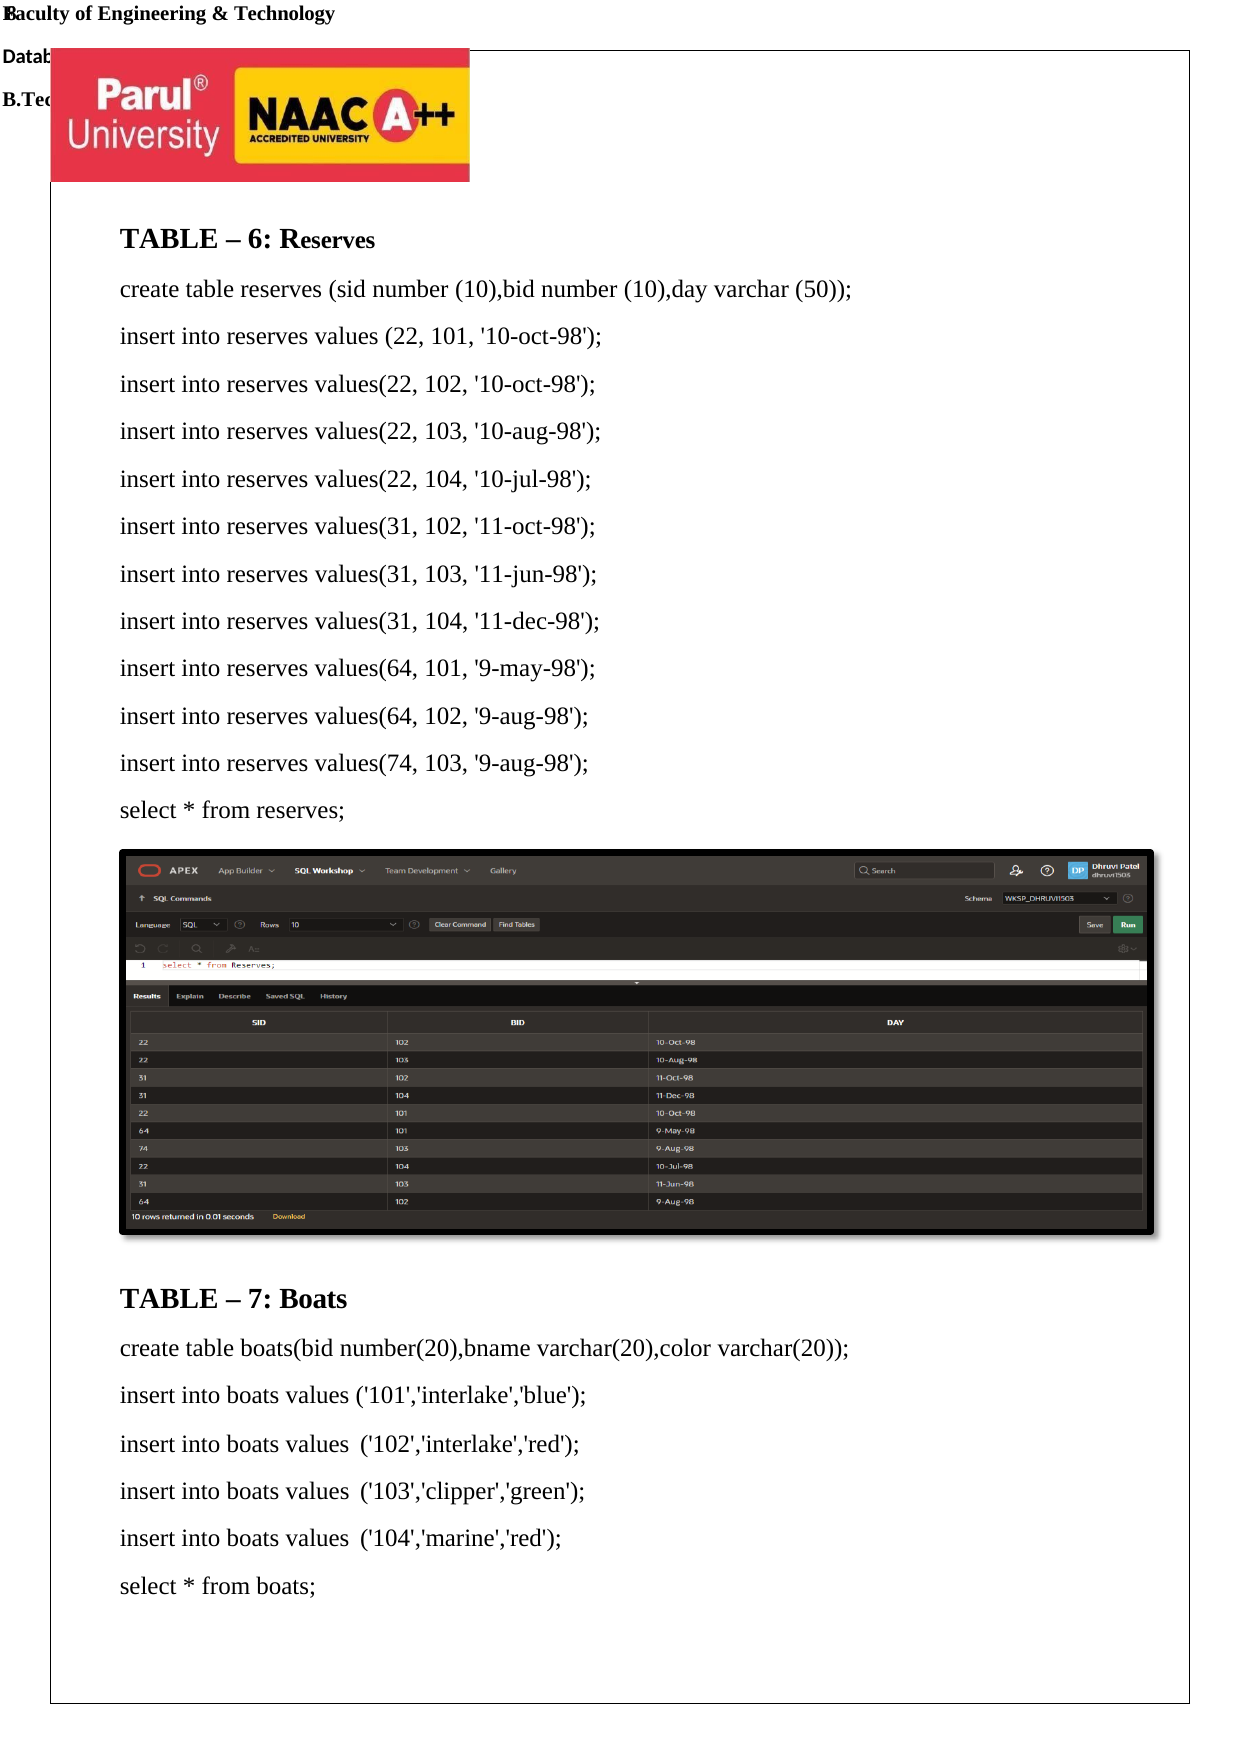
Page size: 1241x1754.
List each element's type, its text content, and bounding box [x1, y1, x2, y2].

text TABLE – 6: Reserves [119, 222, 1176, 255]
text insert into reserves values(22, 102, '10-oct-98'); insert into reserves values(22, 103, '10-aug-98'); insert into reserves values(22, 104, '10-jul-98'); insert into reserves values(31, 102, '11-oct-98'); insert into reserves values(31, 103, '11-jun-98'); insert into reserves values(31, 104, '11-dec-98'); insert into reserves values(64, 101, '9-may-98'); insert into reserves values(64, 102, '9-aug-98'); insert into reserves values(74, 103, '9-aug-98'); select * from reserves; [119, 369, 616, 824]
picture [50, 48, 470, 182]
text create table boats(bid number(20),bname varchar(20),color varchar(20)); insert into boats values ('101','interlake','blue'); [119, 1333, 865, 1409]
text create table reserves (sid number (10),bid number (10),day varchar (50)); insert into reserves values (22, 101, '10-oct-98'); [119, 274, 865, 350]
picture [117, 847, 1165, 1246]
text insert into boats values ('102','interlake','red'); insert into boats values ('103','clipper','green'); insert into boats values ('104','marine','red'); select * from boats; [119, 1429, 616, 1599]
